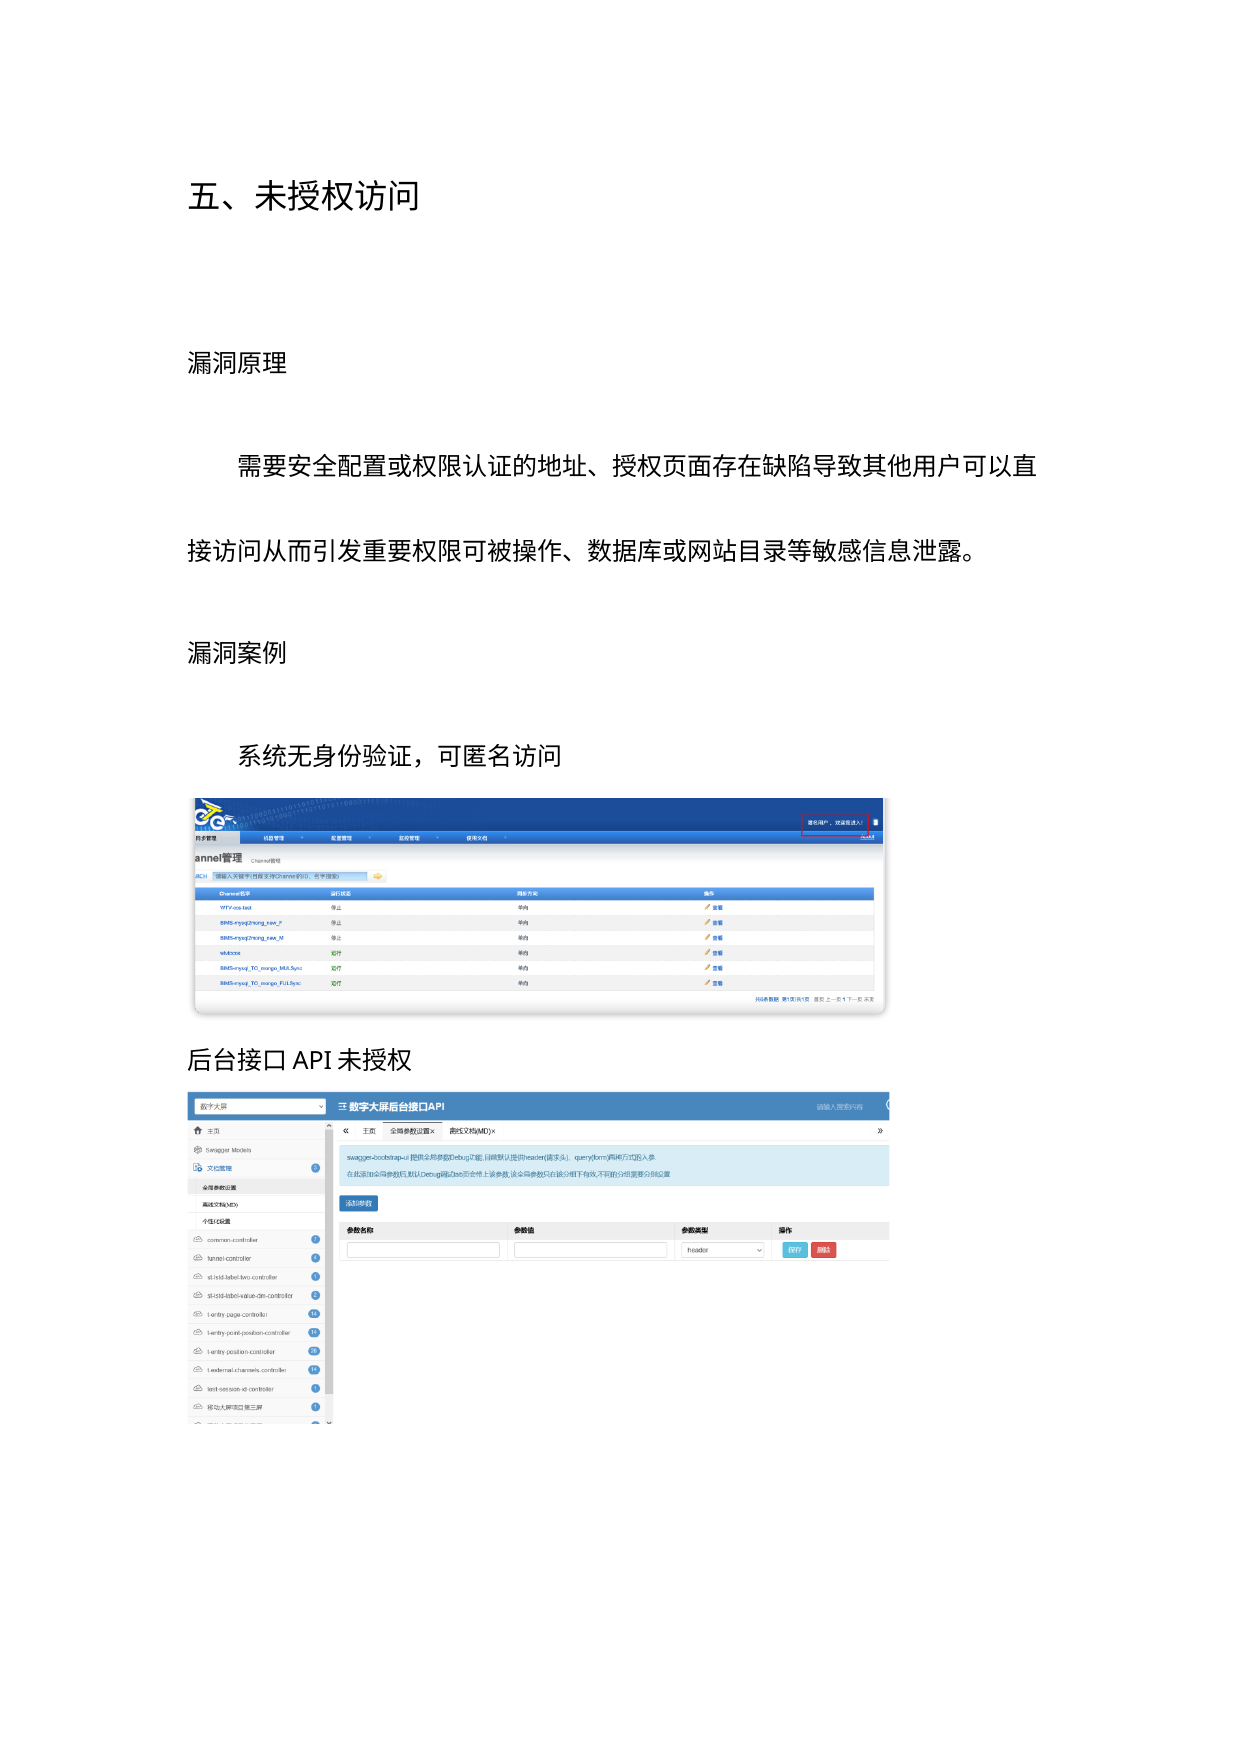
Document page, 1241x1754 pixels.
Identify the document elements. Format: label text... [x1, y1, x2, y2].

subtitle 漏洞案例 [187, 619, 1053, 684]
picture [187, 1090, 890, 1424]
picture [187, 798, 892, 1021]
subtitle 漏洞原理 [187, 329, 1053, 394]
subtitle 五、未授权访问 [187, 162, 1053, 227]
text 后台接口API未授权 [187, 1026, 1053, 1091]
text 系统无身份验证，可匿名访问 [187, 722, 1053, 787]
text 需要安全配置或权限认证的地址、授权页面存在缺陷导致其他用户可以直接访问从而引发重要权限可被操作、数据库或网站目录等敏感信息泄露。 [187, 432, 1053, 582]
